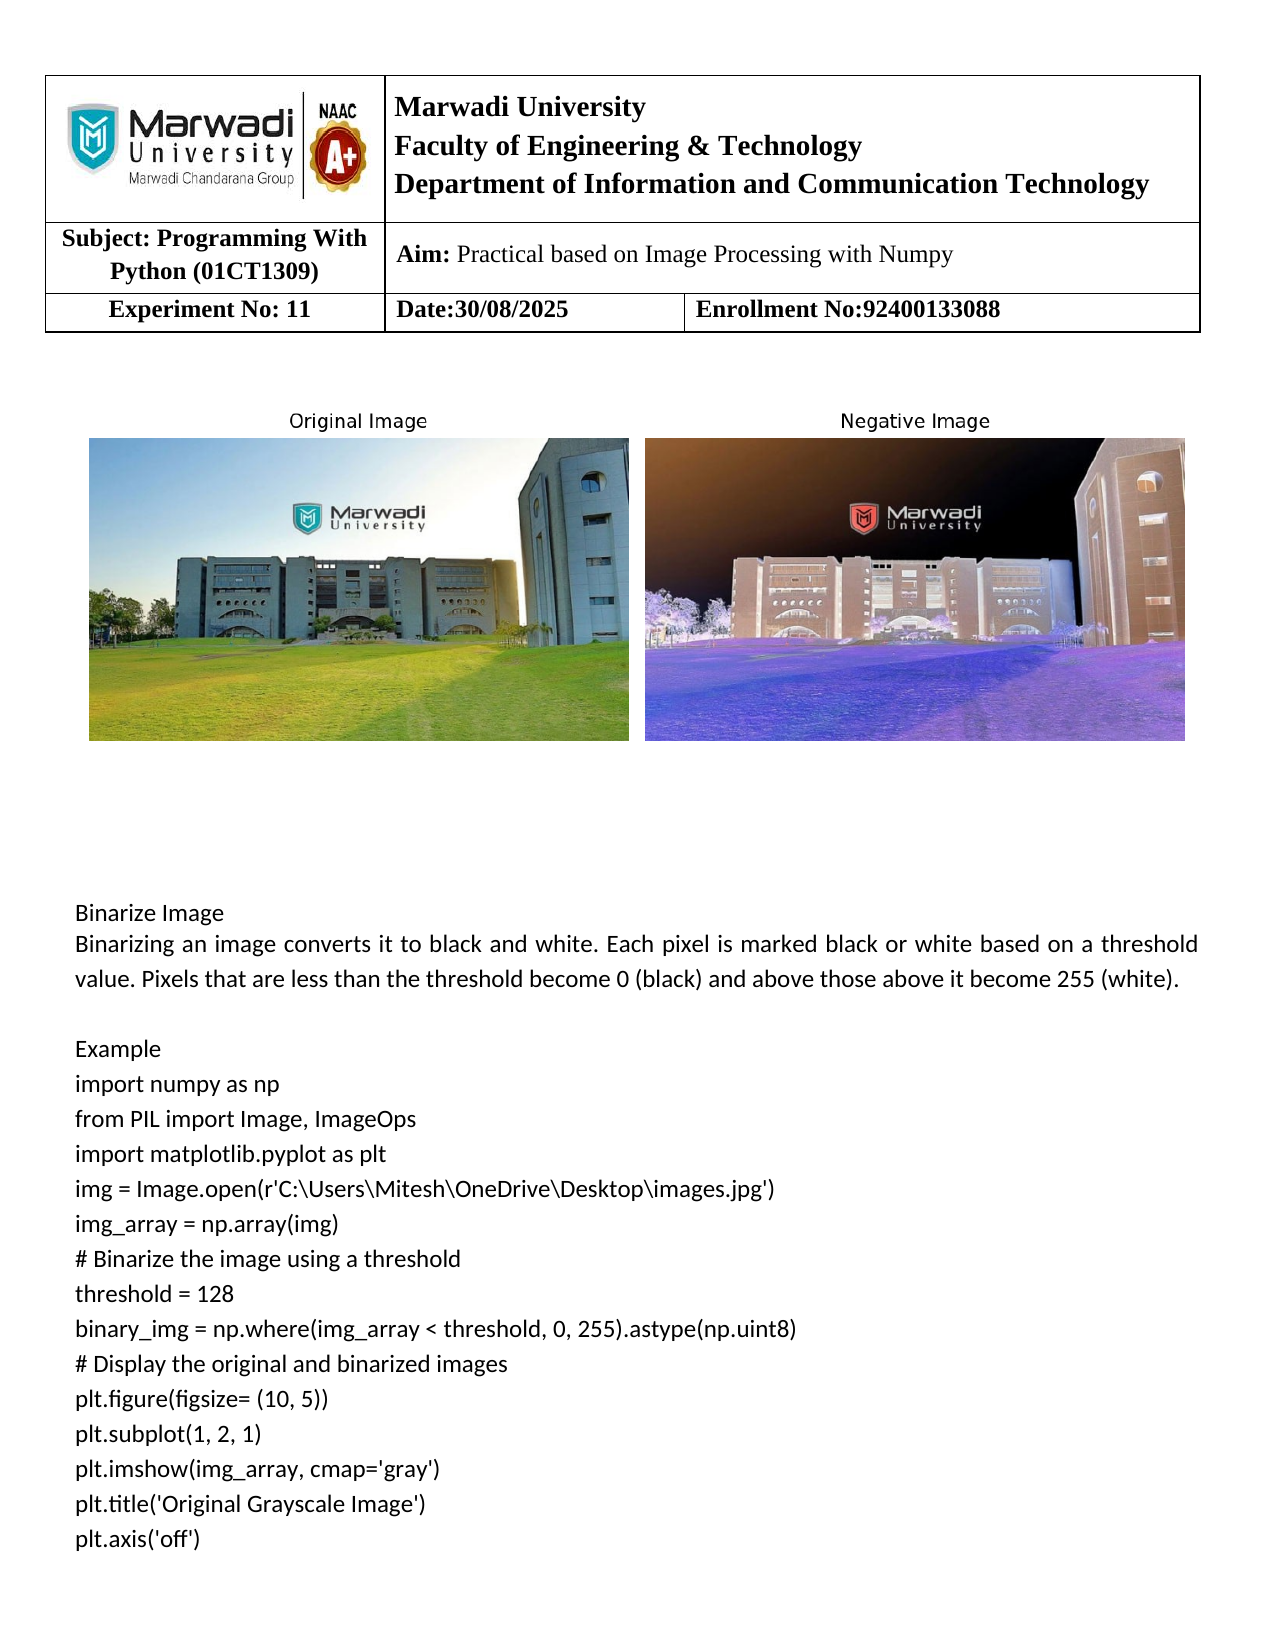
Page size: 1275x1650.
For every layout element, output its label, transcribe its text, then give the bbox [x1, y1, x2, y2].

text plt.title('Original Grayscale Image') [75, 1488, 1200, 1518]
text img = Image.open(r'C:\Users\Mitesh\OneDrive\Desktop\images.jpg') [75, 1173, 1200, 1203]
text # Display the original and binarized images [75, 1348, 1200, 1378]
text plt.figure(figsize= (10, 5)) [75, 1383, 1200, 1413]
text img_array = np.array(img) [75, 1208, 1200, 1238]
text from PIL import Image, ImageOps [75, 1103, 1200, 1133]
text plt.imshow(img_array, cmap='gray') [75, 1453, 1200, 1483]
text Binarize Image [75, 897, 1200, 928]
picture [58, 80, 374, 213]
text threshold = 128 [75, 1278, 1200, 1308]
text binary_img = np.where(img_array < threshold, 0, 255).astype(np.uint8) [75, 1313, 1200, 1343]
text plt.subplot(1, 2, 1) [75, 1418, 1200, 1448]
text Example [75, 1033, 1200, 1063]
text import matplotlib.pyplot as plt [75, 1138, 1200, 1168]
text # Binarize the image using a threshold [75, 1243, 1200, 1273]
text plt.axis('off') [75, 1523, 1200, 1553]
text import numpy as np [75, 1068, 1200, 1098]
text Binarizing an image converts it to black and white. Each pixel is marked black or white based on a threshold value. Pixels that are less than the threshold become 0 (black) and above those above it become 255 (white). [75, 928, 1200, 993]
picture [75, 365, 1200, 789]
